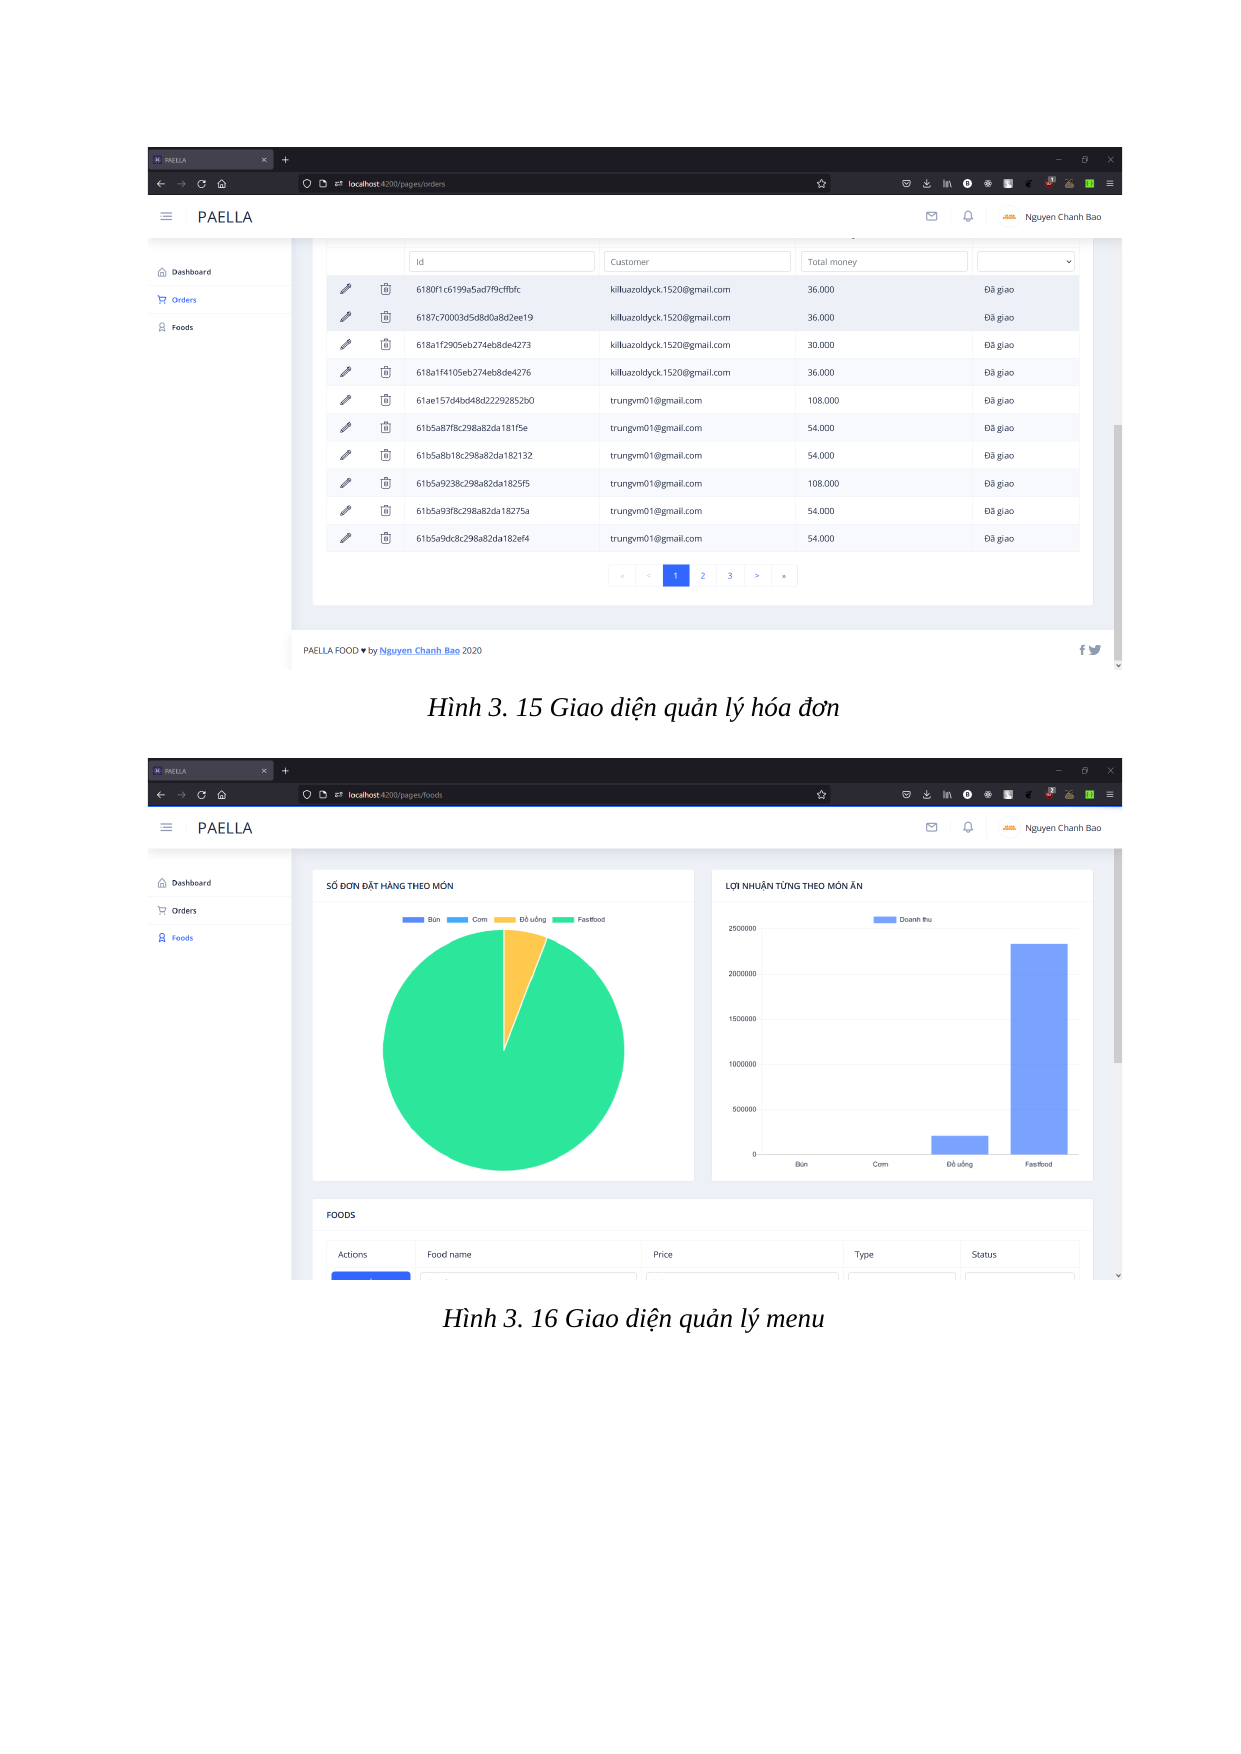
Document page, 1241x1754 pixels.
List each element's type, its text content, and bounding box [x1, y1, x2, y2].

picture [147, 758, 1123, 1280]
picture [147, 147, 1123, 670]
text Hình 3. 15 Giao diện quản lý hóa đơn [148, 691, 1122, 722]
text Hình 3. 16 Giao diện quản lý menu [148, 1302, 1122, 1333]
